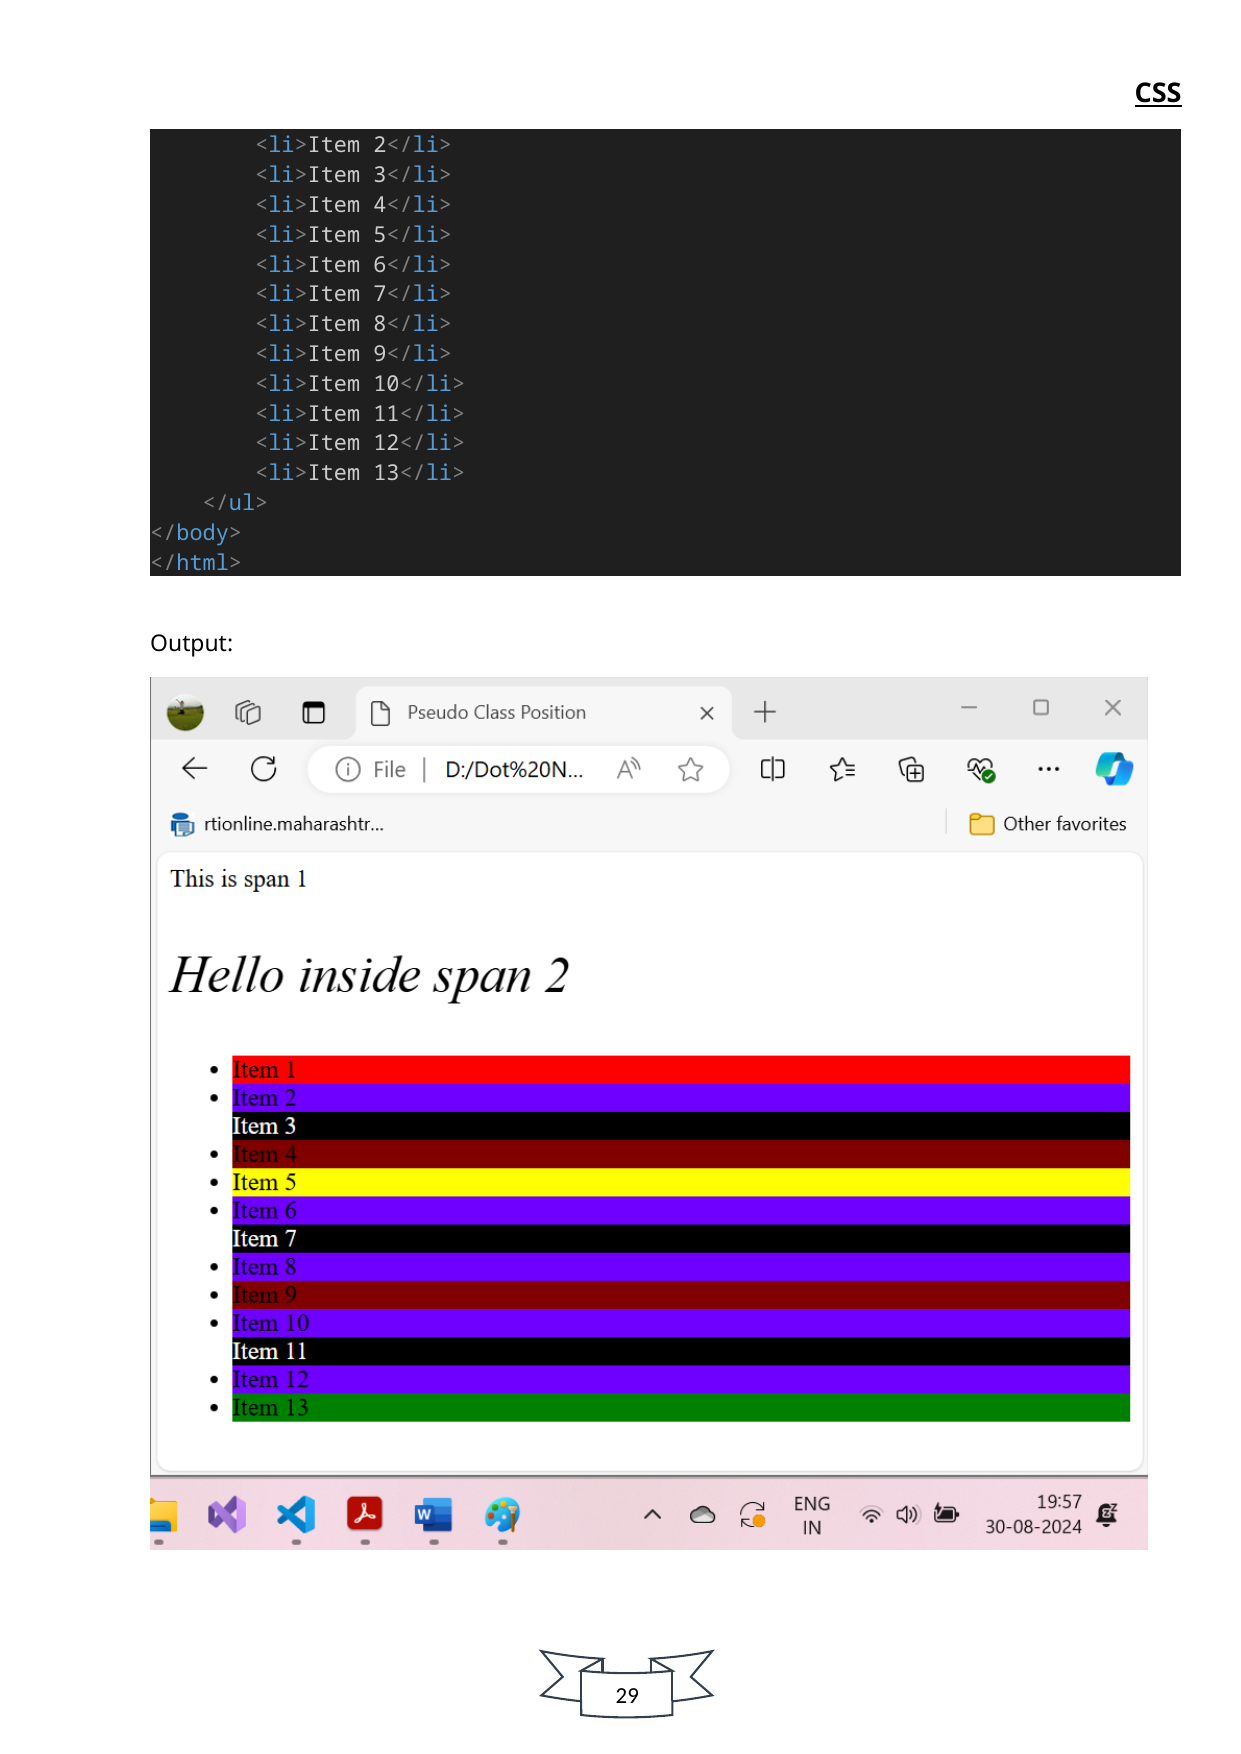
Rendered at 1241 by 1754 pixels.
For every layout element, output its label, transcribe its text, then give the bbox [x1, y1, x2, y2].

text Output: [150, 627, 1181, 658]
text <li>Item 8</li> [150, 308, 1181, 338]
picture [150, 677, 1148, 1550]
text </body> [150, 517, 1181, 546]
text <li>Item 4</li> [150, 189, 1181, 219]
text <li>Item 13</li> [150, 457, 1181, 487]
text <li>Item 5</li> [150, 219, 1181, 248]
text <li>Item 2</li> [150, 129, 1181, 159]
text <li>Item 3</li> [150, 159, 1181, 189]
text </ul> [150, 487, 1181, 517]
text <li>Item 10</li> [150, 368, 1181, 397]
text <li>Item 6</li> [150, 248, 1181, 278]
text <li>Item 11</li> [150, 397, 1181, 427]
text <li>Item 12</li> [150, 427, 1181, 457]
text <li>Item 7</li> [150, 278, 1181, 308]
text <li>Item 9</li> [150, 338, 1181, 368]
text </html> [150, 546, 1181, 576]
